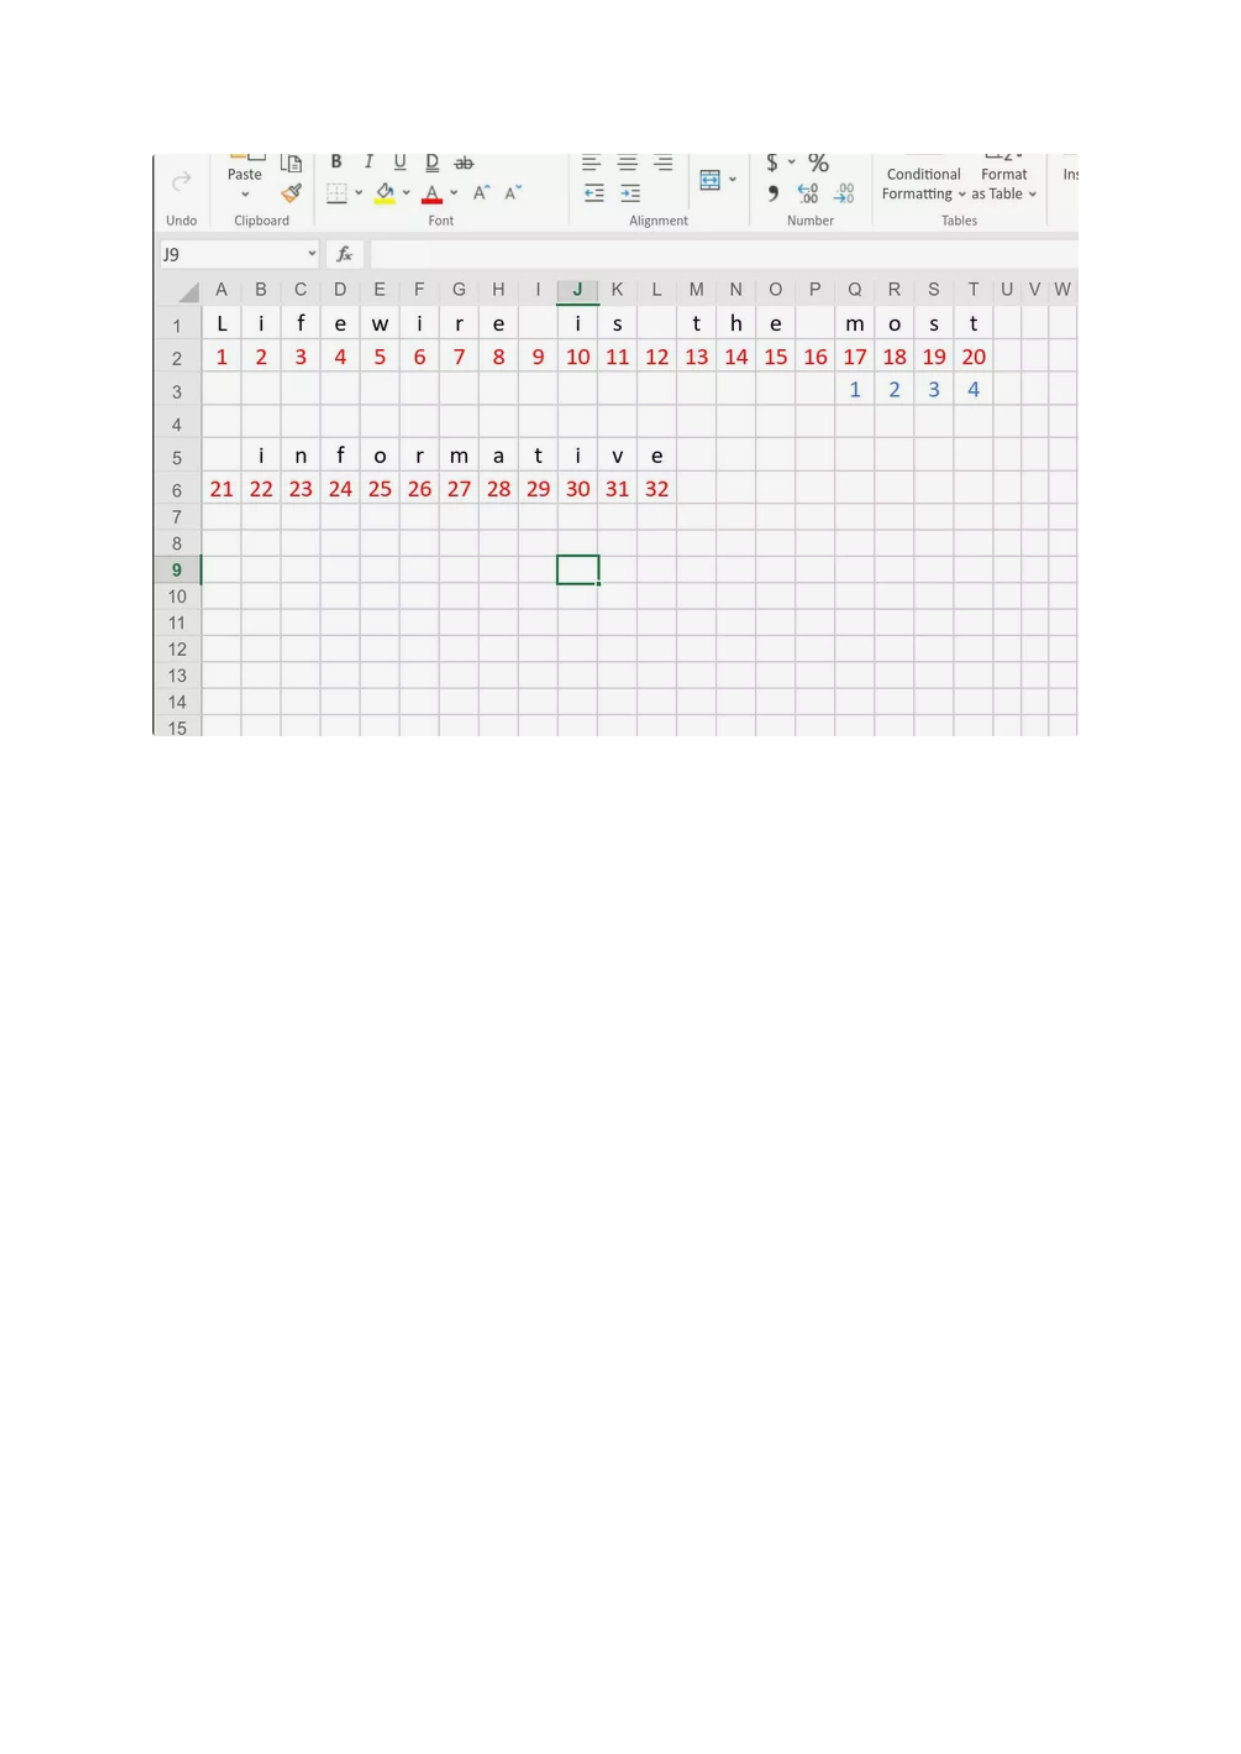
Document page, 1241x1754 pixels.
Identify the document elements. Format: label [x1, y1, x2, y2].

picture [150, 150, 1091, 750]
